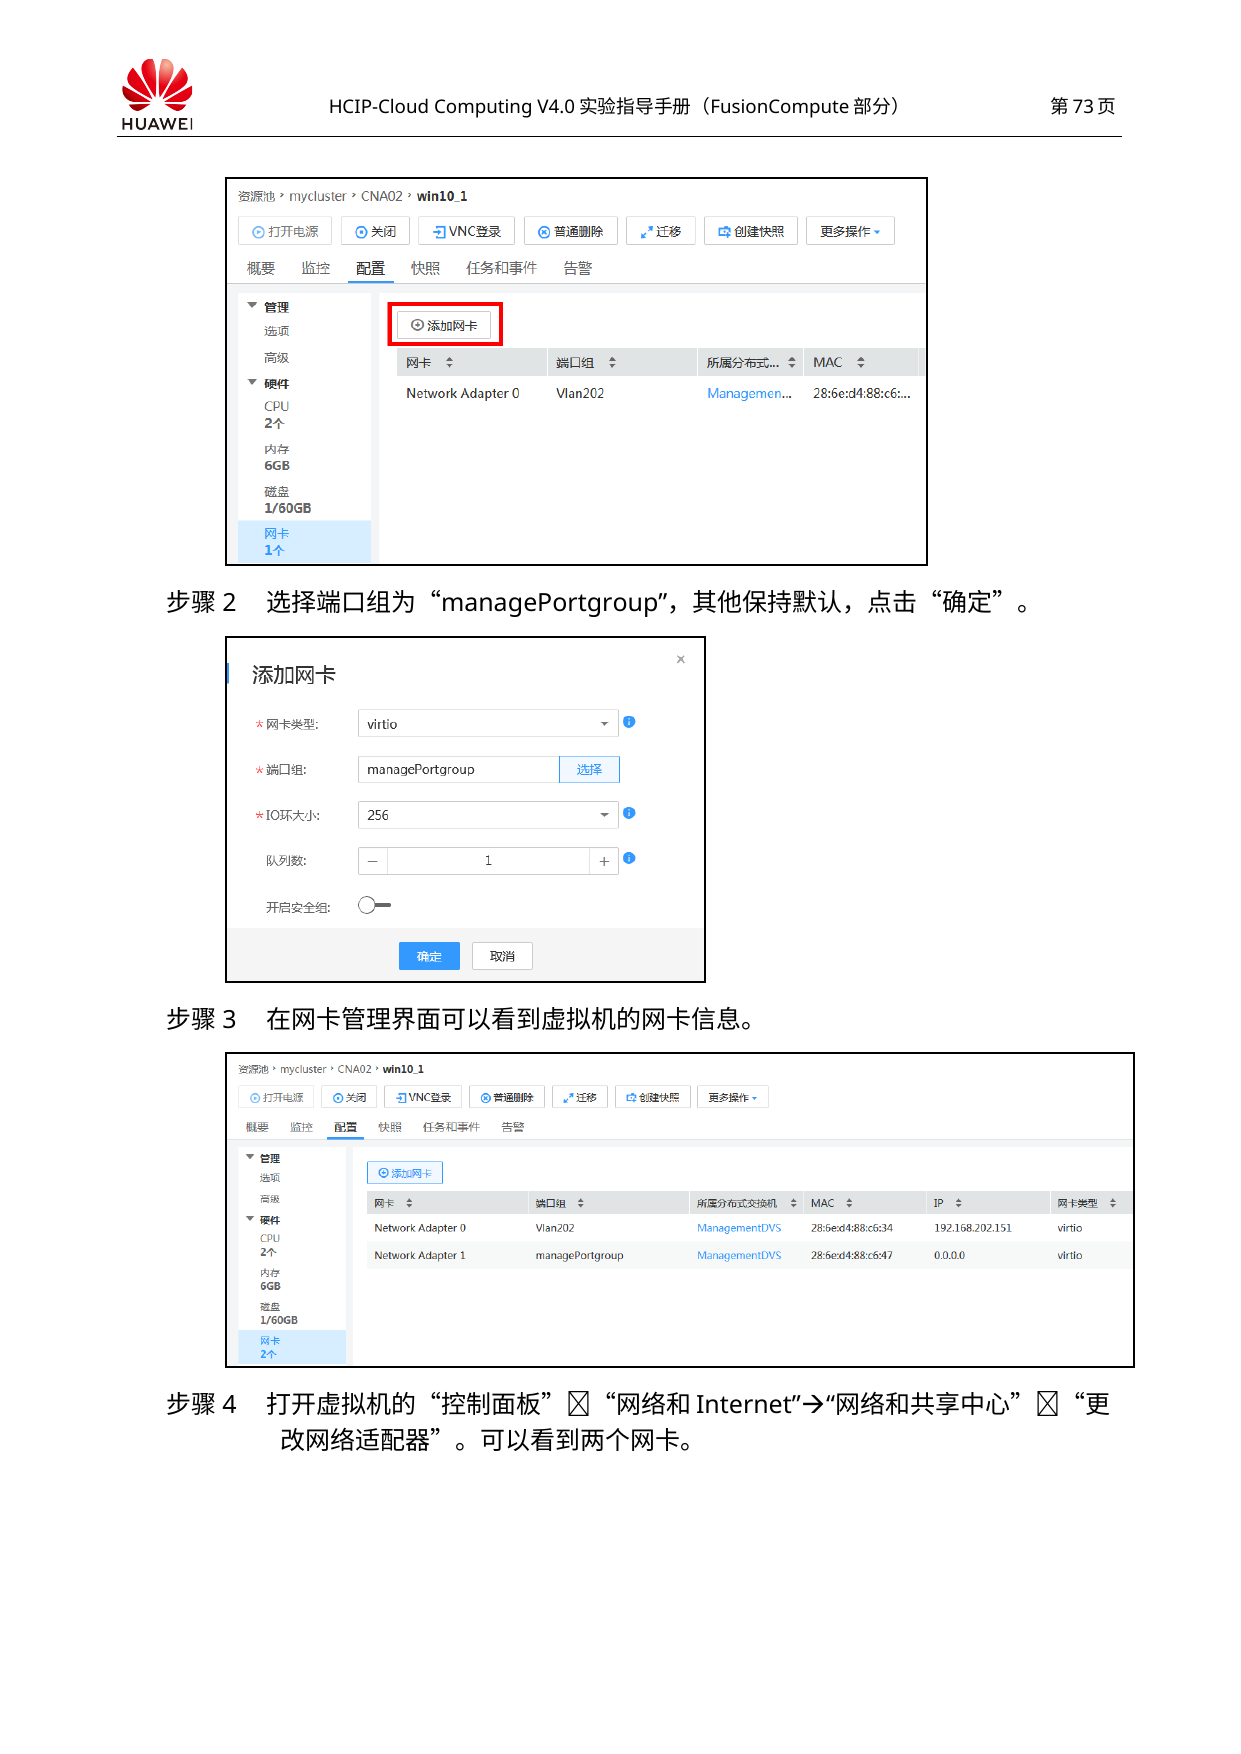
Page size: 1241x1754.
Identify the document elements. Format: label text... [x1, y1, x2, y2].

picture [227, 1054, 1133, 1366]
picture [122, 59, 193, 130]
list 打开虚拟机的“控制面板”“网络和Internet”“网络和共享中心”“更改网络适配器”。可以看到两个网卡。 [236, 1384, 1122, 1457]
picture [227, 638, 704, 981]
list 选择端口组为“managePortgroup”，其他保持默认，点击“确定”。 [236, 583, 1122, 619]
picture [227, 179, 926, 564]
list 在网卡管理界面可以看到虚拟机的网卡信息。 [236, 999, 1122, 1036]
